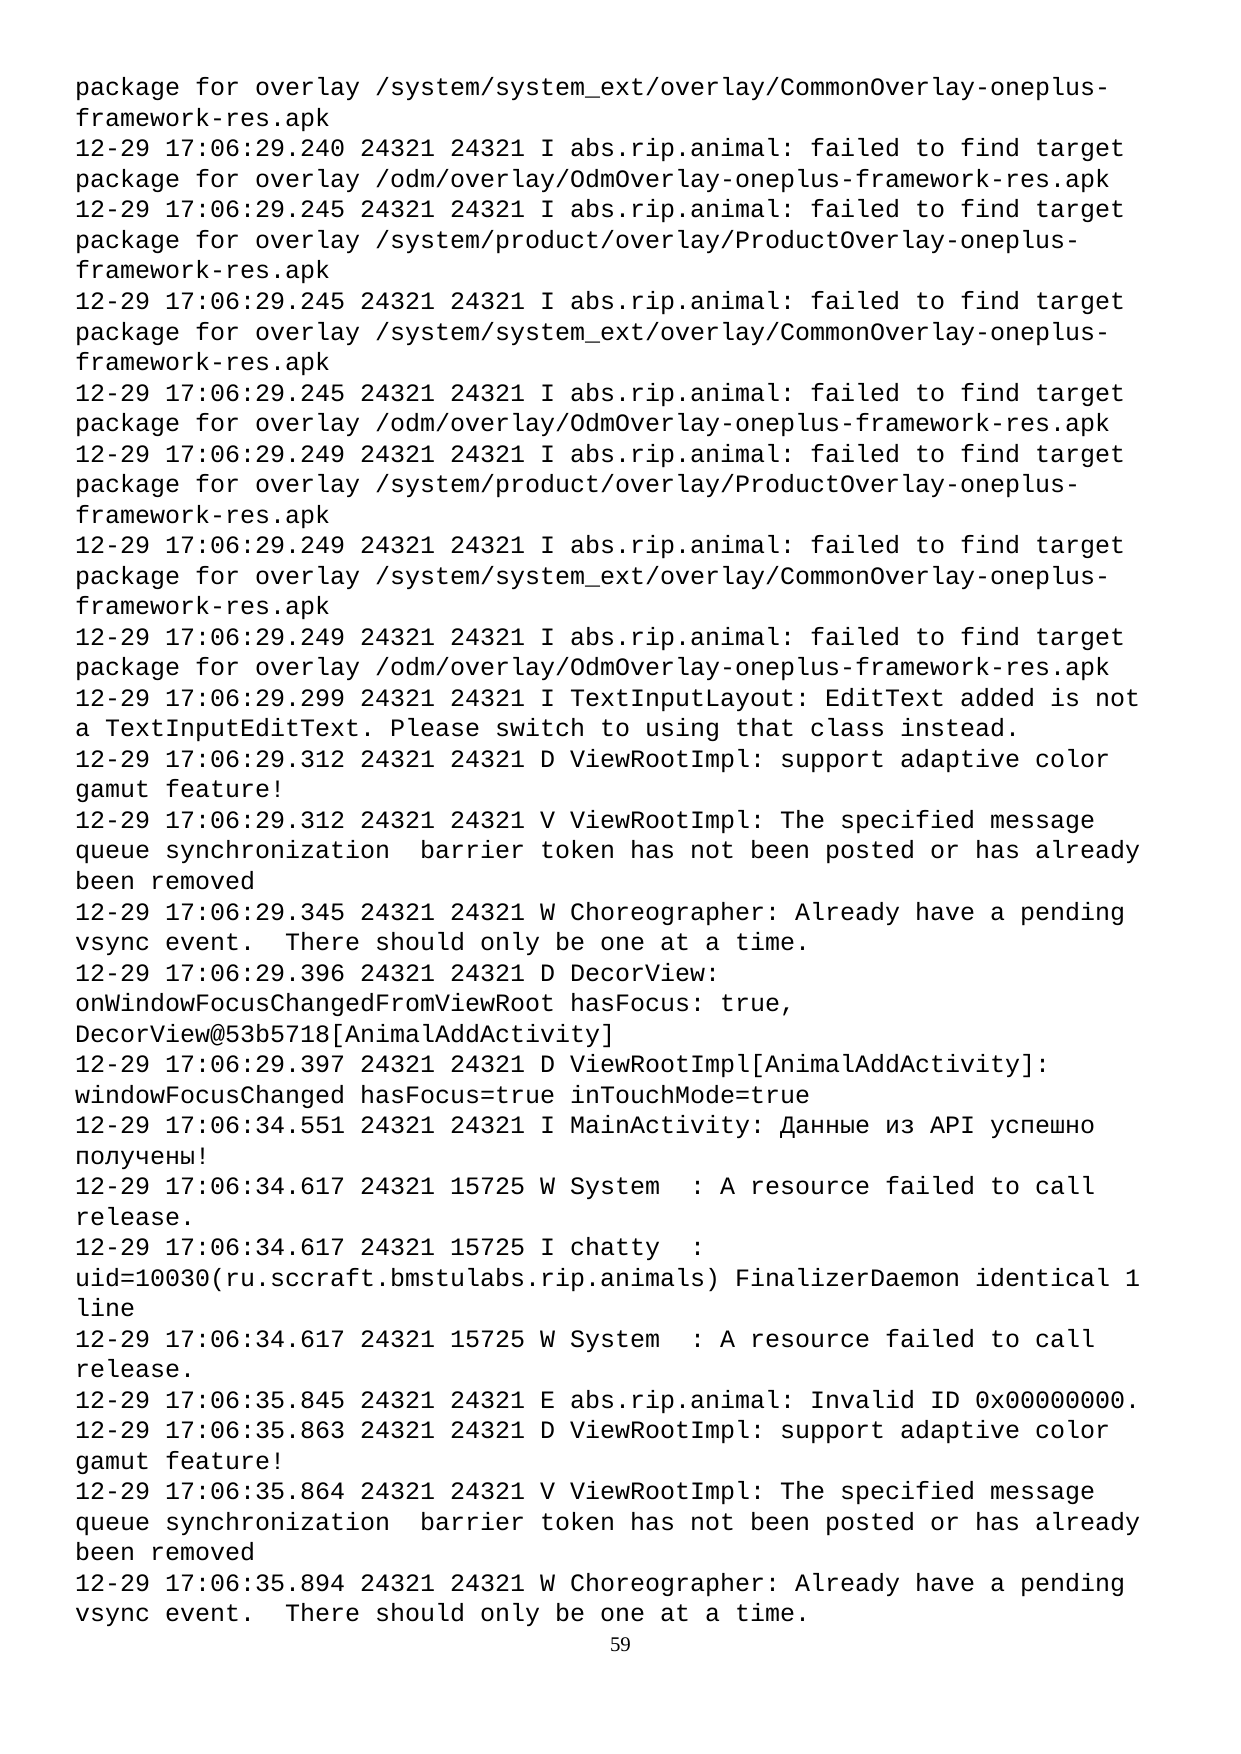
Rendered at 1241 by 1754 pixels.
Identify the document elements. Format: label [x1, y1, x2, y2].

text [75, 75, 1165, 1629]
